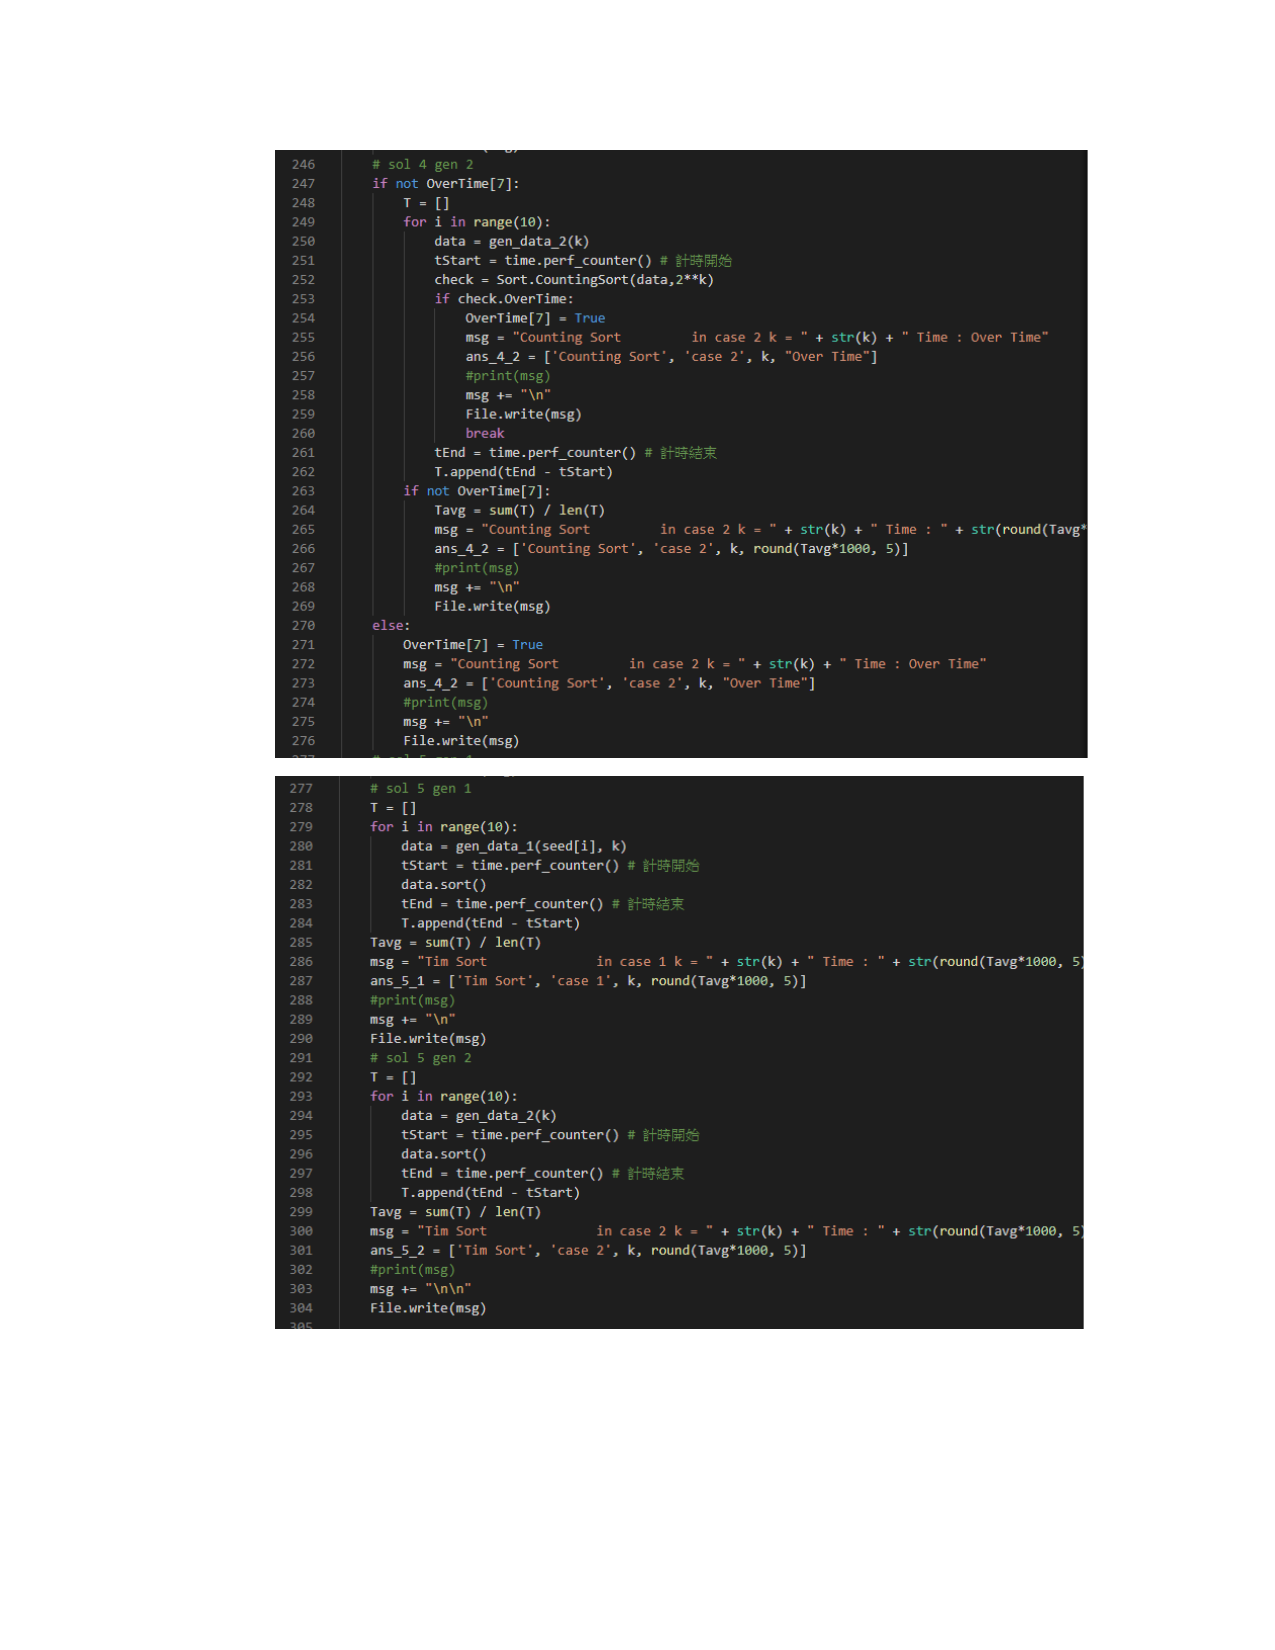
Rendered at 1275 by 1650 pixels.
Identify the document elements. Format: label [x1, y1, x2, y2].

picture [275, 150, 1088, 758]
picture [275, 776, 1084, 1329]
